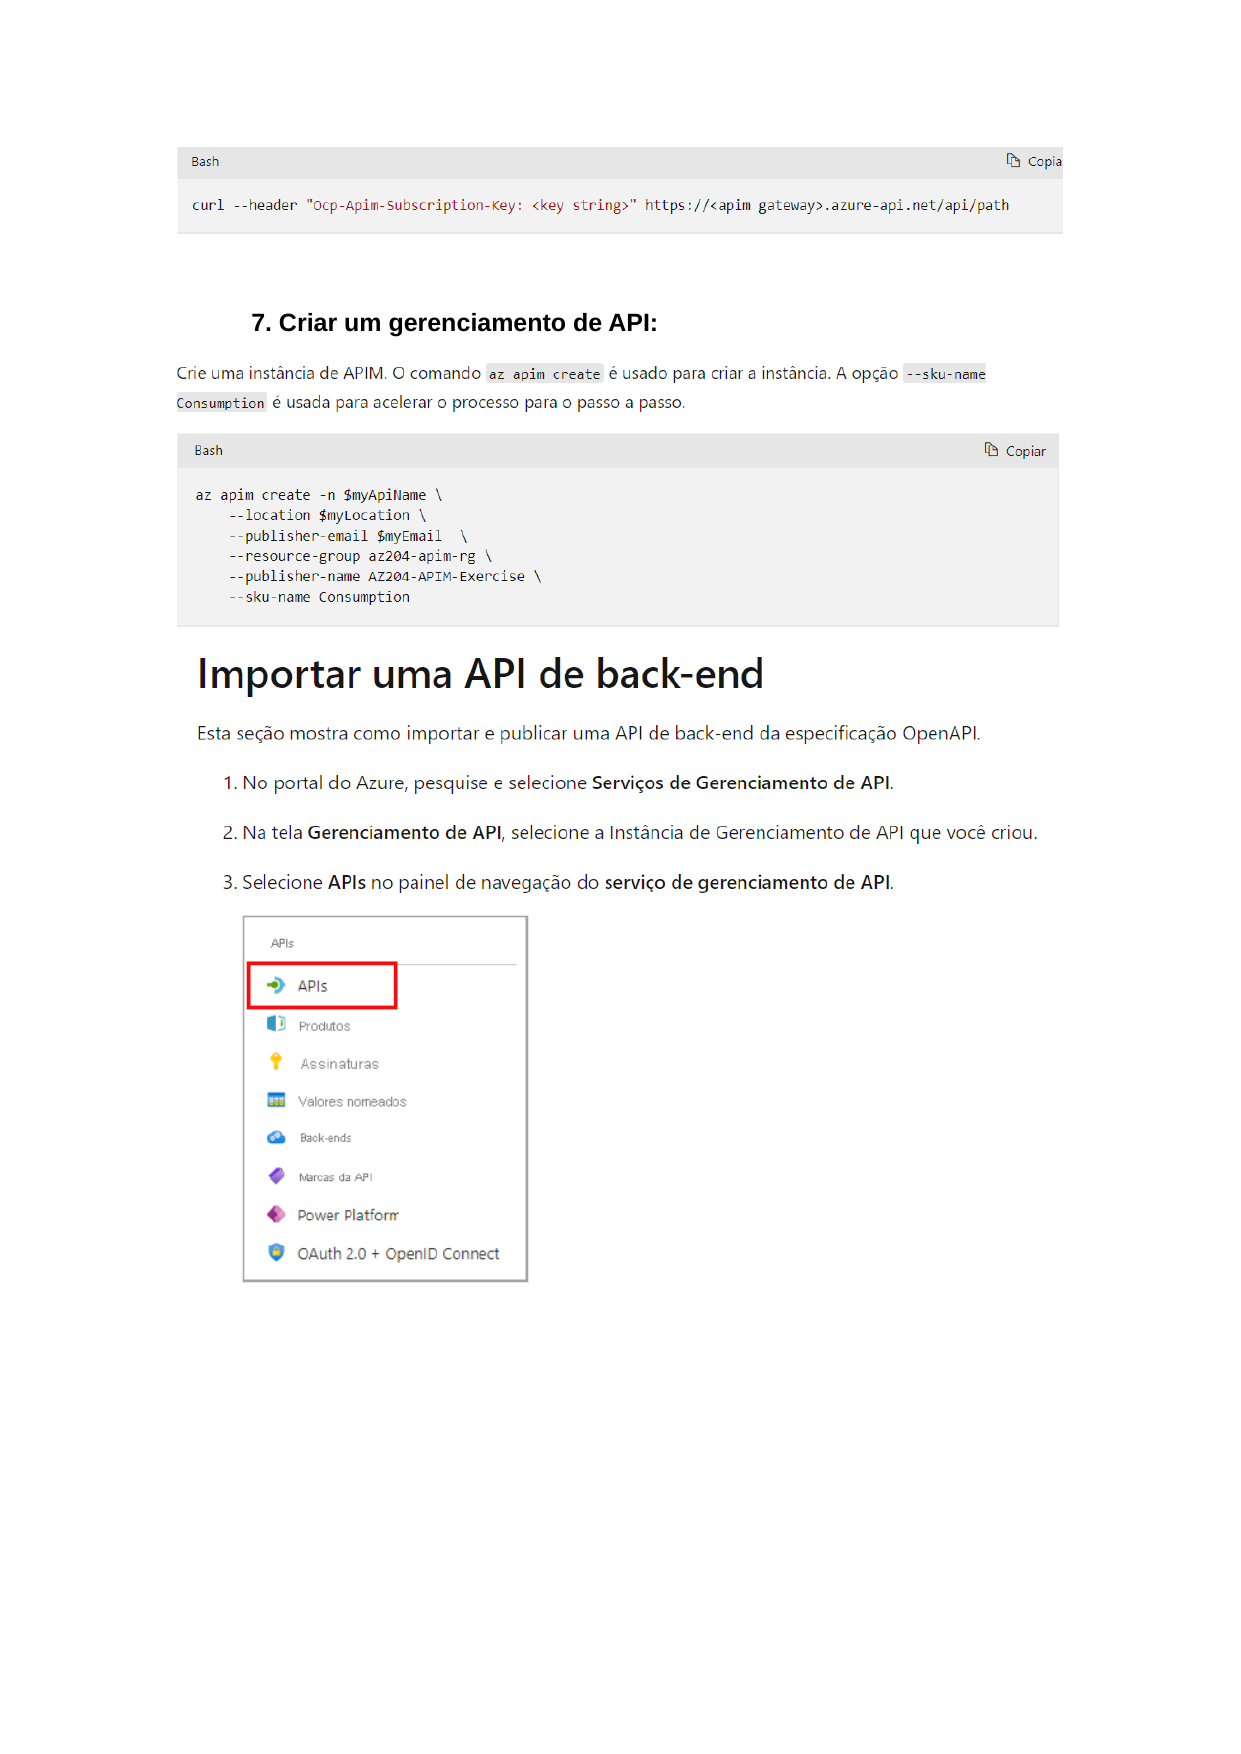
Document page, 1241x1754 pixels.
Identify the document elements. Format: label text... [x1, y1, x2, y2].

text 7. Criar um gerenciamento de API: [177, 308, 1063, 337]
picture [177, 652, 1063, 1284]
picture [177, 147, 1063, 242]
picture [177, 356, 1063, 634]
